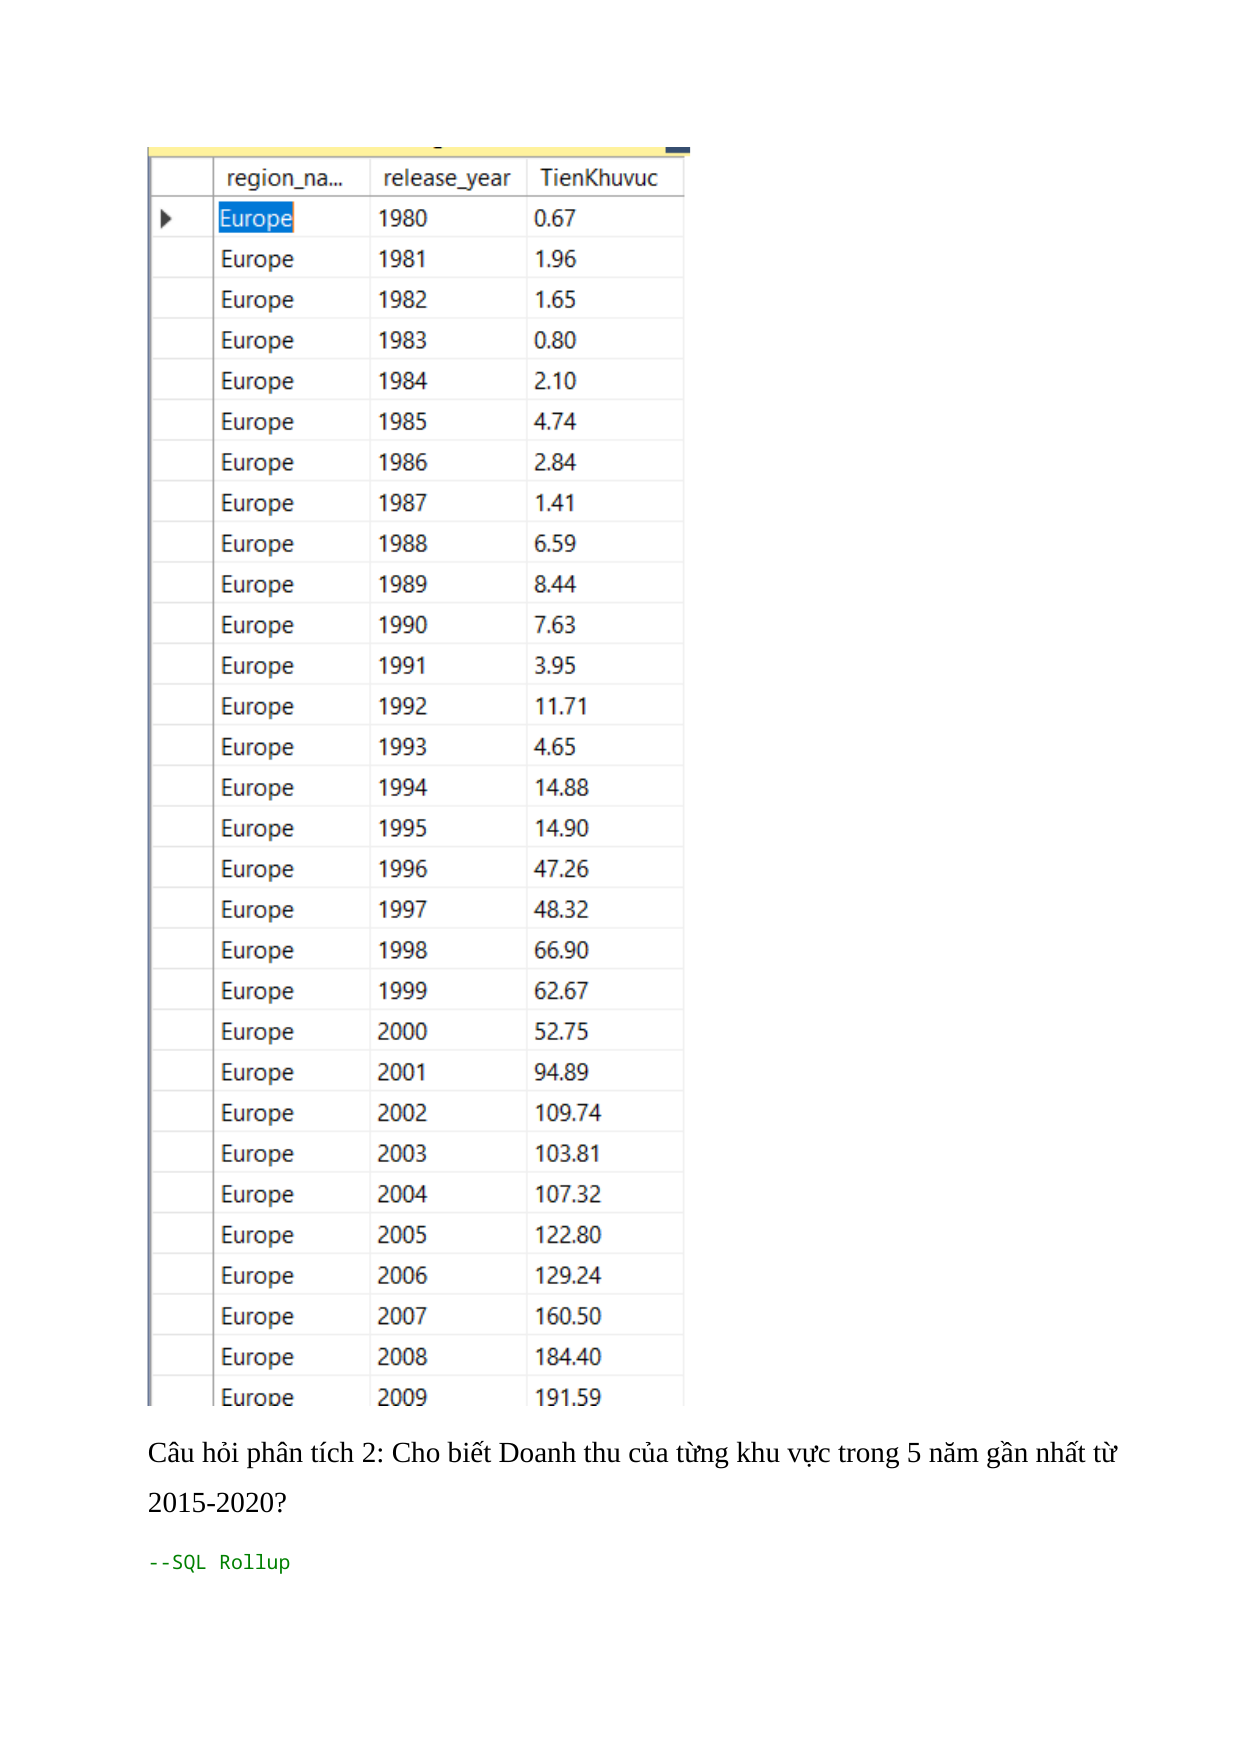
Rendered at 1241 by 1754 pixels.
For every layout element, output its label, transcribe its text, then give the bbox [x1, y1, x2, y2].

text Câu hỏi phân tích 2: Cho biết Doanh thu của từng khu vực trong 5 năm gần nhất từ 2015-2020? [148, 1435, 1162, 1519]
picture [147, 147, 691, 1406]
text --SQL Rollup [148, 1548, 1162, 1575]
